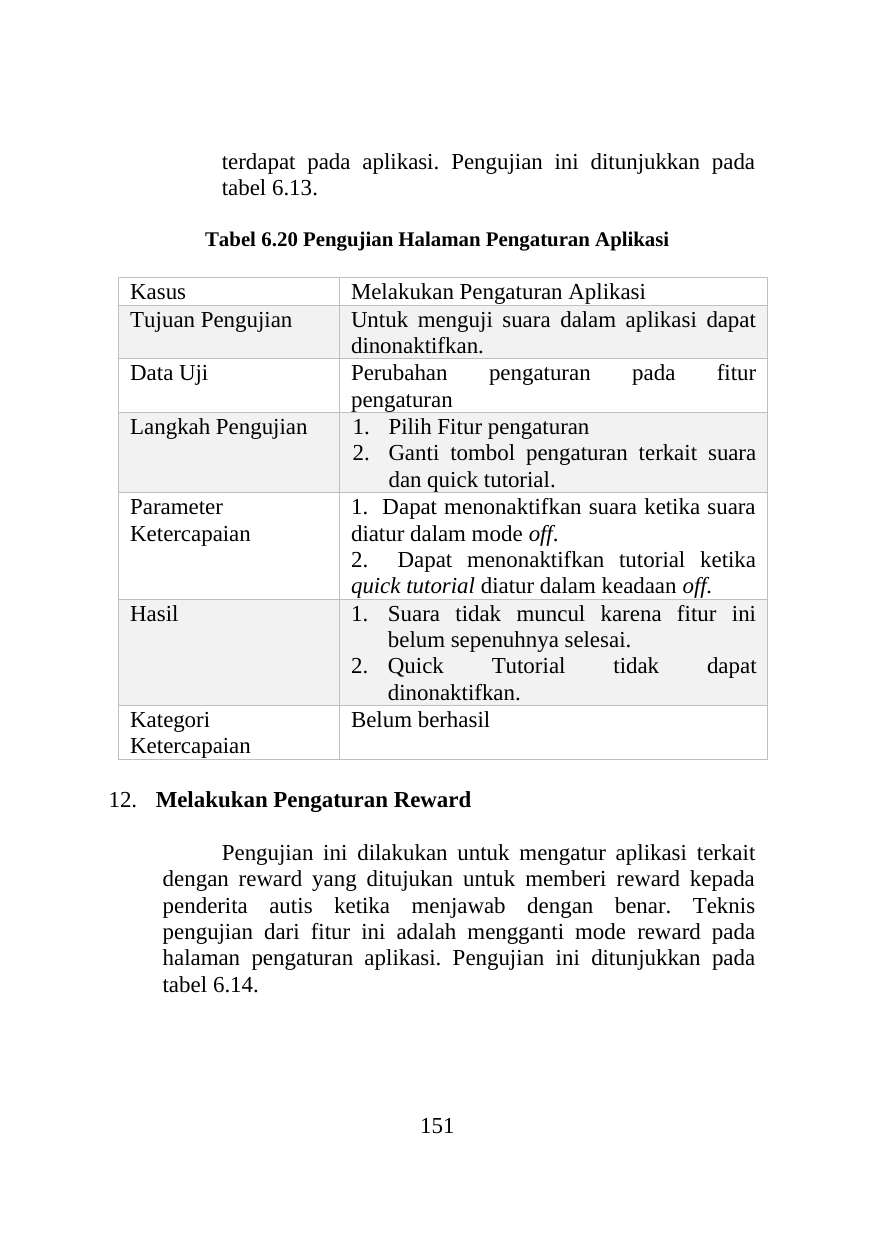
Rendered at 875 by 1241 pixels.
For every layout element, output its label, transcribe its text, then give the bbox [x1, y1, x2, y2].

table_cell Untuk menguji suara dalam aplikasi dapat dinonaktifkan. [340, 306, 767, 358]
table_cell Suara tidak muncul karena fitur ini belum sepenuhnya selesai. Quick Tutorial tidak dapat dinonaktifkan. [340, 600, 767, 705]
table_cell Kategori Ketercapaian [119, 706, 339, 759]
list Melakukan Pengaturan Reward [137, 786, 756, 813]
table_header Kasus [119, 278, 339, 304]
table_cell Hasil [119, 600, 339, 705]
table_cell Perubahan pengaturan pada fitur pengaturan [340, 359, 767, 412]
list Pengujian ini dilakukan untuk mengatur aplikasi terkait dengan reward yang ditujukan untuk memberi reward kepada penderita autis ketika menjawab dengan benar. Teknis pengujian dari fitur ini adalah mengganti mode reward pada halaman pengaturan aplikasi. Pengujian ini ditunjukkan pada tabel 6.14. [162, 839, 756, 997]
table_cell Belum berhasil [340, 706, 767, 759]
table_cell Parameter Ketercapaian [119, 493, 339, 599]
table_cell Pilih Fitur pengaturan Ganti tombol pengaturan terkait suara dan quick tutorial. [340, 413, 767, 492]
table_cell Tujuan Pengujian [119, 306, 339, 358]
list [222, 148, 756, 200]
table_cell Data Uji [119, 359, 339, 412]
table_cell Langkah Pengujian [119, 413, 339, 492]
table_cell 1. Dapat menonaktifkan suara ketika suara diatur dalam mode off. 2. Dapat menonaktifkan tutorial ketika quick tutorial diatur dalam keadaan off. [340, 493, 767, 599]
table_header Melakukan Pengaturan Aplikasi [340, 278, 767, 304]
